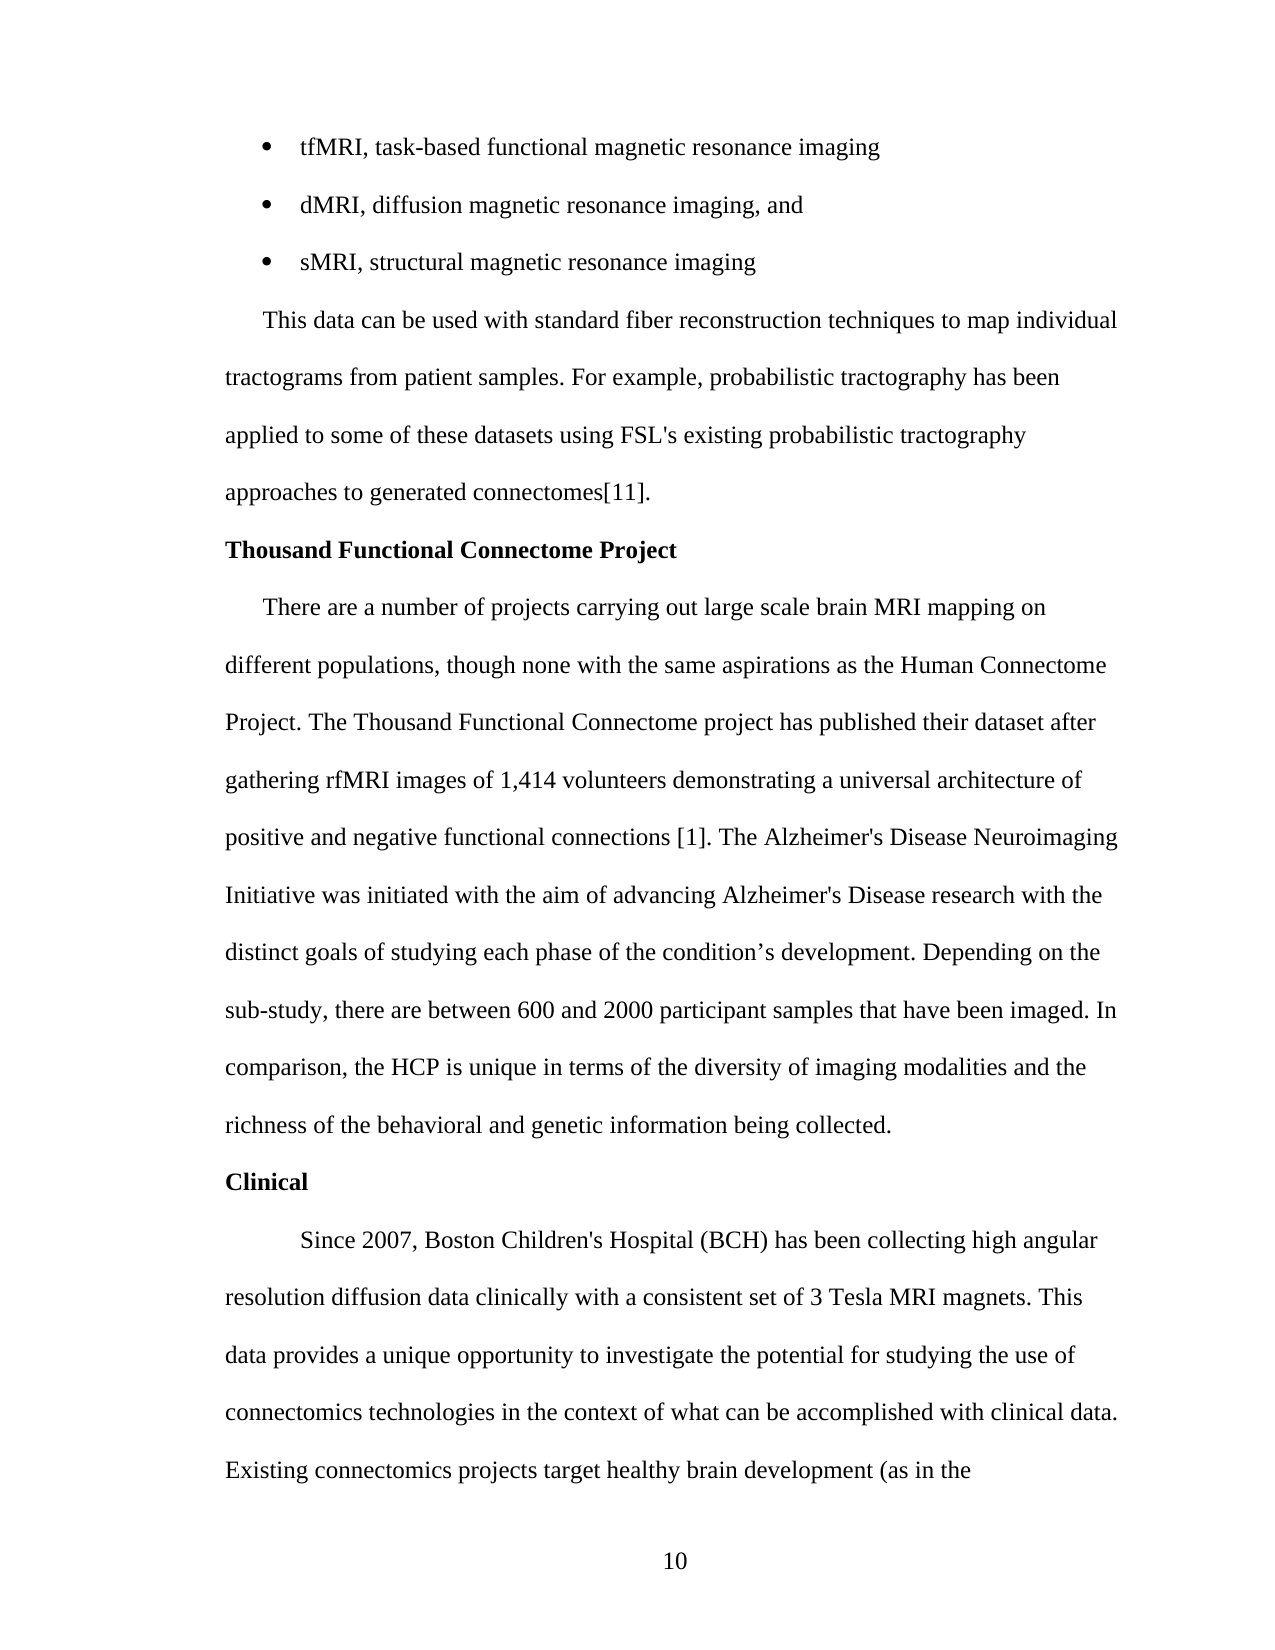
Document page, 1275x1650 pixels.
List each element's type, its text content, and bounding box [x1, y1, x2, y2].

list dMRI, diffusion magnetic resonance imaging, and [262, 190, 1125, 219]
list tfMRI, task-based functional magnetic resonance imaging [262, 132, 1125, 161]
text Project. The Thousand Functional Connectome project has published their dataset after gathering rfMRI images of 1,414 volunteers demonstrating a universal architecture of positive and negative functional connections [1]. The Alzheimer's Disease Neuroimaging [225, 707, 1125, 851]
text tractograms from patient samples. For example, probabilistic tractography has been applied to some of these datasets using FSL's existing probabilistic tractography approaches to generated connectomes[11]. [225, 362, 1125, 506]
text This data can be used with standard fiber reconstruction techniques to map individual [225, 305, 1125, 334]
text Initiative was initiated with the aim of advancing Alzheimer's Disease research with the distinct goals of studying each phase of the condition’s development. Depending on the sub-study, there are between 600 and 2000 participant samples that have been imaged. In comparison, the HCP is unique in terms of the diversity of imaging modalities and the richness of the behavioral and genetic information being collected. [225, 880, 1125, 1139]
list sMRI, structural magnetic resonance imaging [262, 247, 1125, 276]
text Thousand Functional Connectome Project [225, 535, 1125, 564]
text Since 2007, Boston Children's Hospital (BCH) has been collecting high angular resolution diffusion data clinically with a consistent set of 3 Tesla MRI magnets. This data provides a unique opportunity to investigate the potential for studying the use of connectomics technologies in the context of what can be accomplished with clinical data. Existing connectomics projects target healthy brain development (as in the [225, 1225, 1125, 1484]
text There are a number of projects carrying out large scale brain MRI mapping on different populations, though none with the same aspirations as the Human Connectome [225, 592, 1125, 679]
text Clinical [225, 1167, 1125, 1196]
